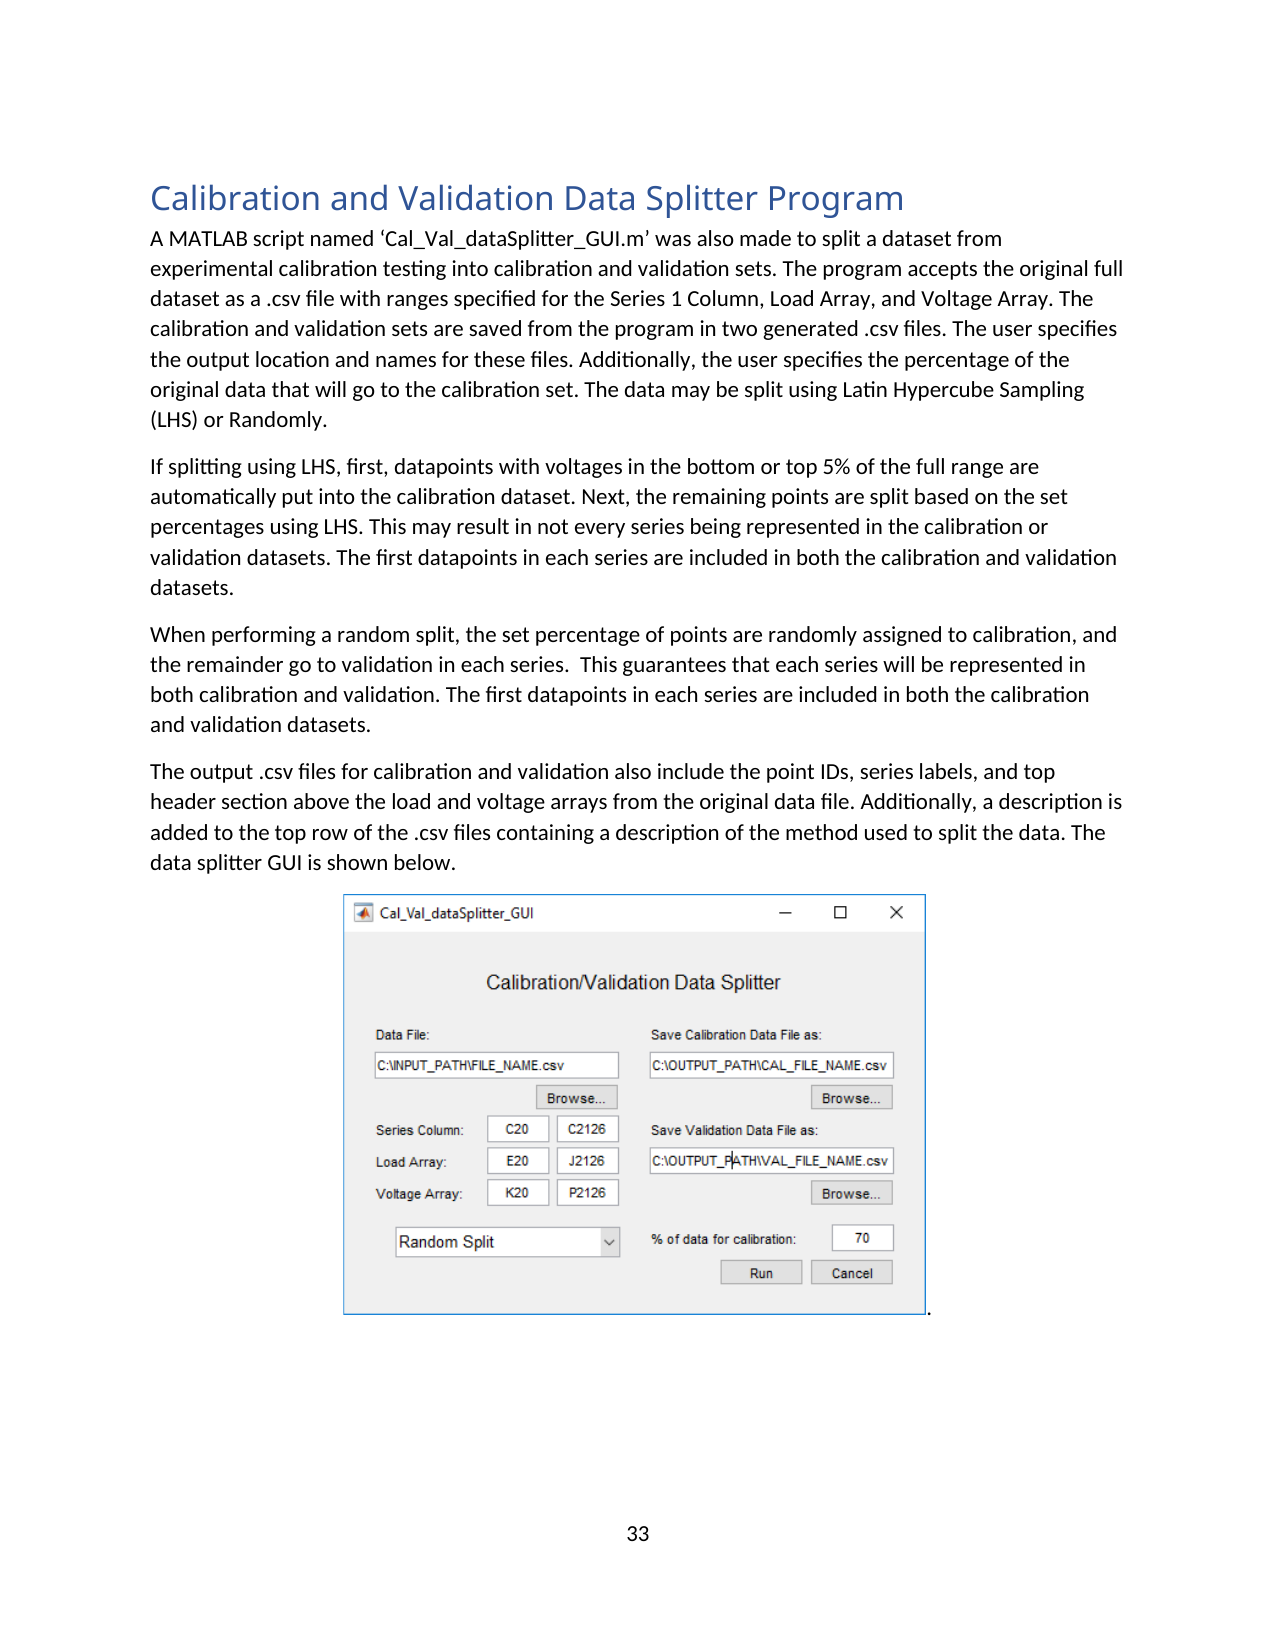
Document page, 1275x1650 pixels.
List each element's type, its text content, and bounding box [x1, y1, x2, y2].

text The output .csv files for calibration and validation also include the point IDs, series labels, and top header section above the load and voltage arrays from the original data file. Additionally, a description is added to the top row of the .csv files containing a description of the method used to split the data. The data splitter GUI is shown below. [150, 757, 1125, 876]
picture [343, 894, 926, 1315]
text A MATLAB script named ‘Cal_Val_dataSplitter_GUI.m’ was also made to split a dataset from experimental calibration testing into calibration and validation sets. The program accepts the original full dataset as a .csv file with ranges specified for the Series 1 Column, Load Array, and Voltage Array. The calibration and validation sets are saved from the program in two generated .csv files. The user specifies the output location and names for these files. Additionally, the user specifies the percentage of the original data that will go to the calibration set. The data may be split using Latin Hypercube Sampling (LHS) or Randomly. [150, 224, 1125, 433]
text When performing a random split, the set percentage of points are randomly assigned to calibration, and the remainder go to validation in each series. This guarantees that each series will be represented in both calibration and validation. The first datapoints in each series are included in both the calibration and validation datasets. [150, 620, 1125, 738]
text If splitting using LHS, first, datapoints with voltages in the bottom or top 5% of the full range are automatically put into the calibration dataset. Next, the remaining points are split based on the set percentages using LHS. This may result in not every series being represented in the calibration or validation datasets. The first datapoints in each series are included in both the calibration and validation datasets. [150, 452, 1125, 601]
subtitle Calibration and Validation Data Splitter Program [150, 175, 1125, 220]
